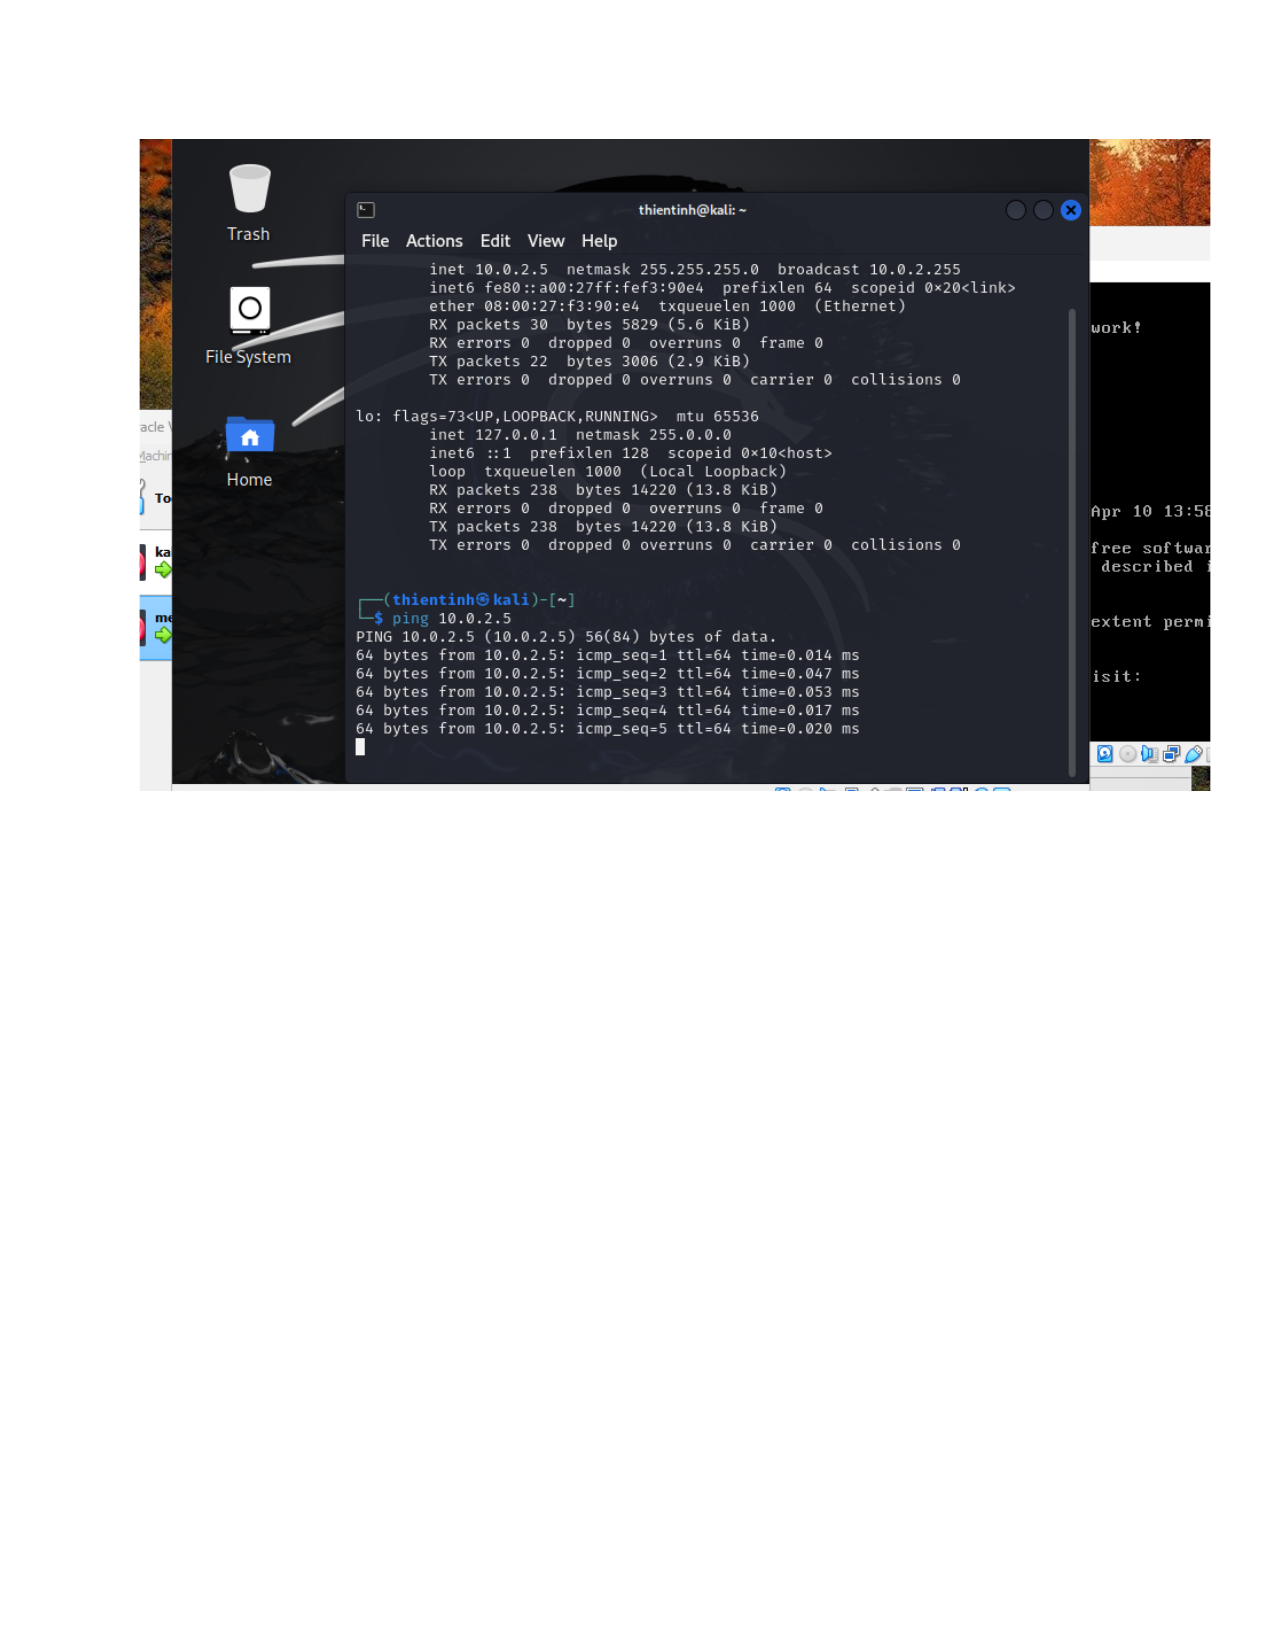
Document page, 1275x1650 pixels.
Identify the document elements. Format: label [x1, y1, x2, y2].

picture [139, 139, 1211, 791]
